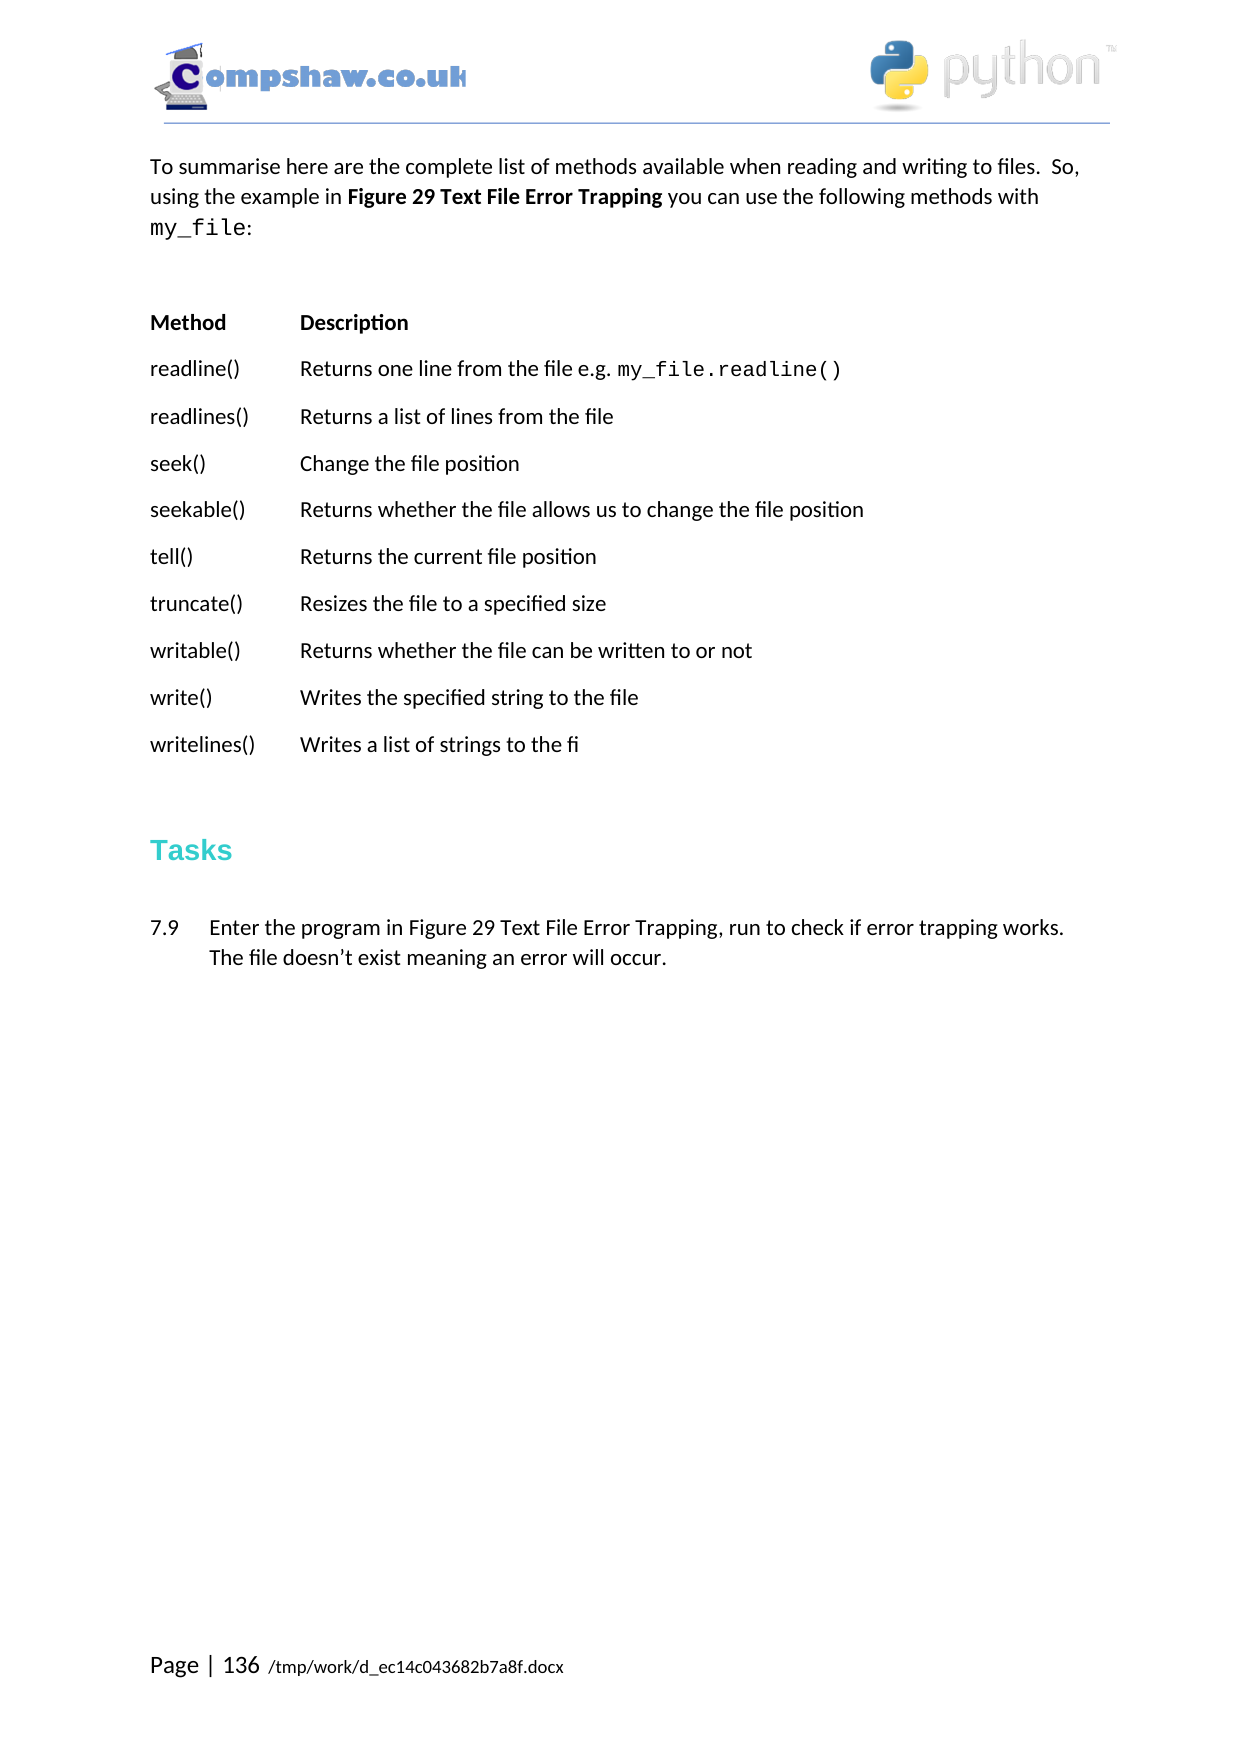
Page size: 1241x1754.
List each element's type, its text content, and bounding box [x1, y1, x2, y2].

text readline() Returns one line from the file e.g. my_file.readline() [150, 354, 1090, 383]
subtitle Tasks [150, 833, 1090, 866]
text Method Description [150, 308, 1090, 336]
text write() Writes the specified string to the file [150, 683, 1090, 711]
text writelines() Writes a list of strings to the fi [150, 730, 1090, 758]
text seekable() Returns whether the file allows us to change the file position [150, 496, 1090, 524]
text writable() Returns whether the file can be written to or not [150, 636, 1090, 664]
text readlines() Returns a list of lines from the file [150, 402, 1090, 430]
picture [863, 30, 1160, 115]
text tell() Returns the current file position [150, 542, 1090, 571]
text truncate() Resizes the file to a specified size [150, 589, 1090, 617]
text seek() Change the file position [150, 449, 1090, 477]
picture [150, 41, 466, 110]
